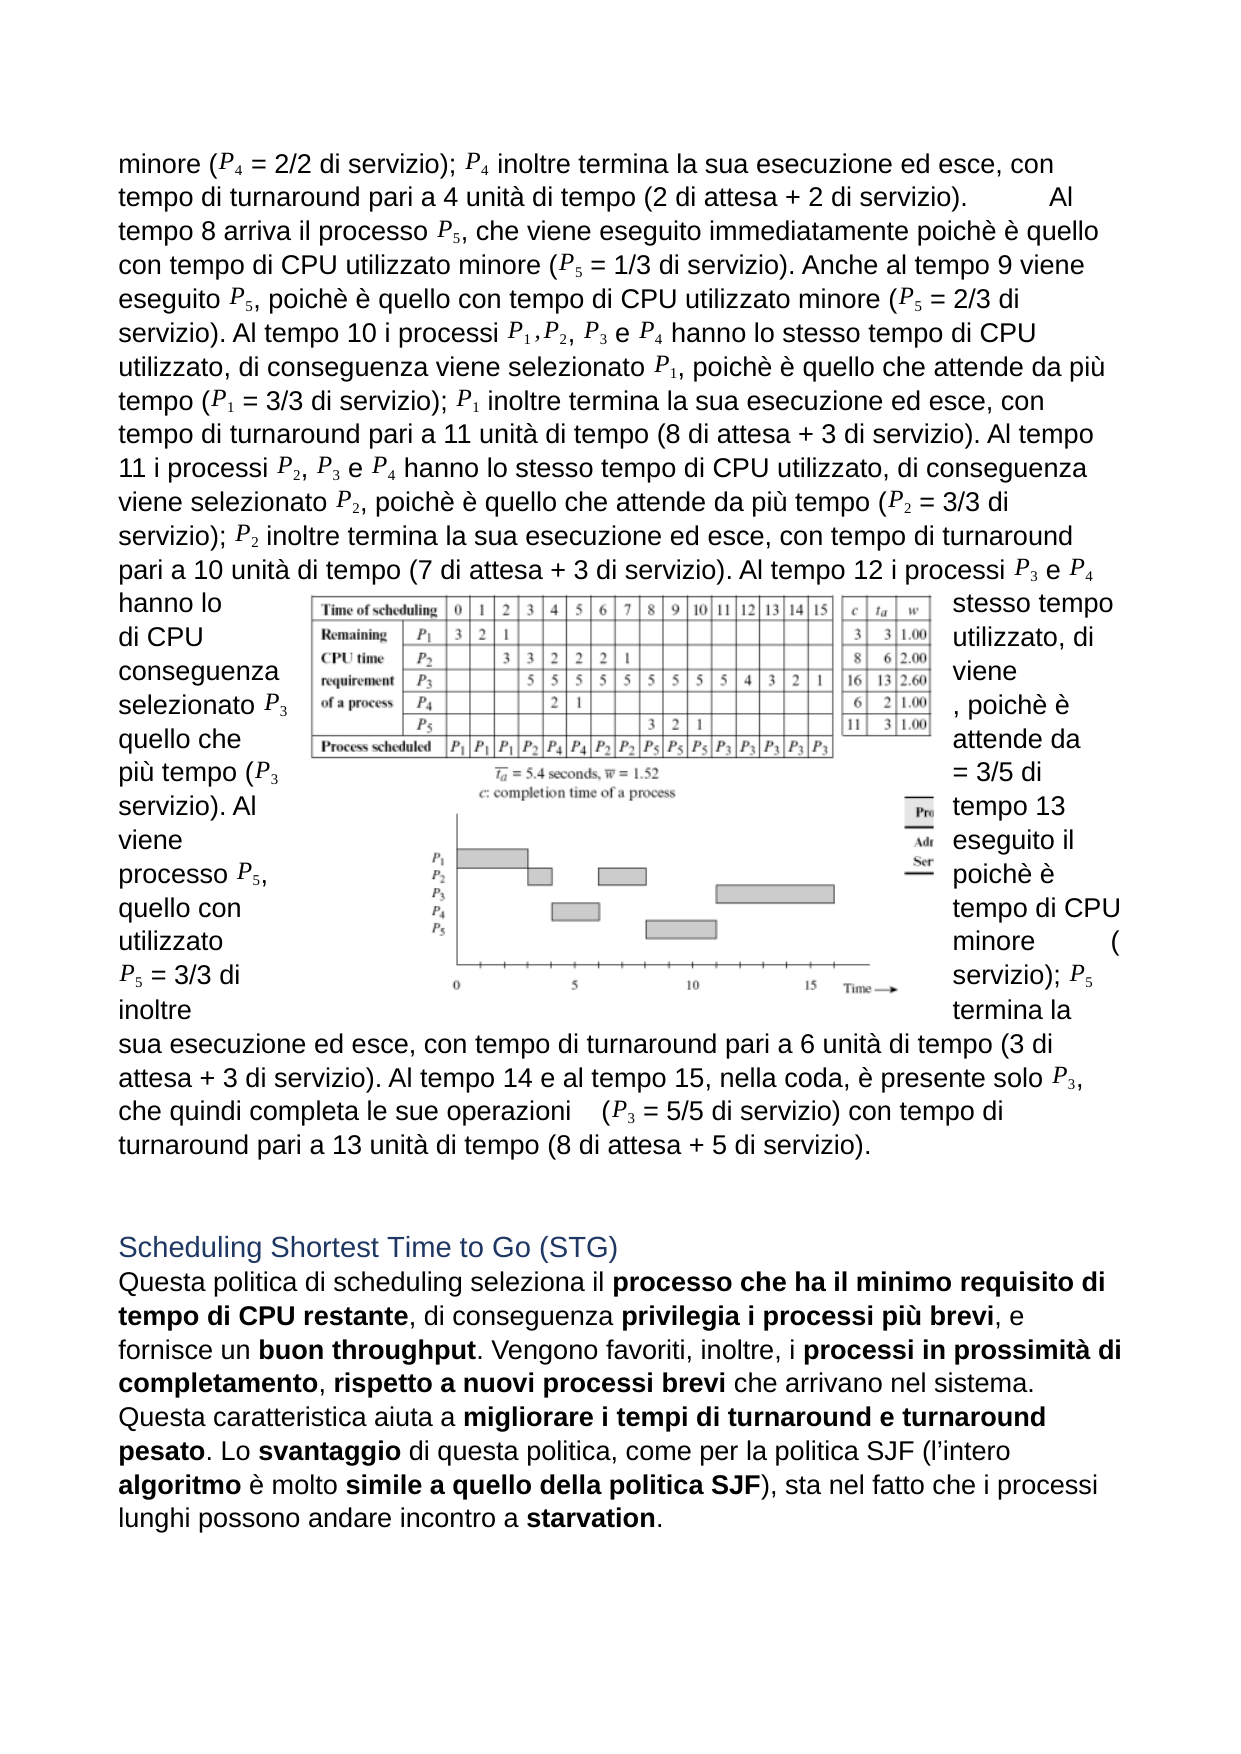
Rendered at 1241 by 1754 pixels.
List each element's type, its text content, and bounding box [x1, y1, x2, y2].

picture [306, 591, 934, 999]
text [118, 148, 1122, 1161]
subtitle Scheduling Shortest Time to Go (STG) [118, 1230, 1122, 1264]
text Questa politica di scheduling seleziona il processo che ha il minimo requisito di tempo di CPU restante, di conseguenza privilegia i processi più brevi, e fornisce un buon throughput. Vengono favoriti, inoltre, i processi in prossimità di completamento, rispetto a nuovi processi brevi che arrivano nel sistema. Questa caratteristica aiuta a migliorare i tempi di turnaround e turnaround pesato. Lo svantaggio di questa politica, come per la politica SJF (l’intero algoritmo è molto simile a quello della politica SJF), sta nel fatto che i processi lunghi possono andare incontro a starvation. [118, 1266, 1122, 1534]
